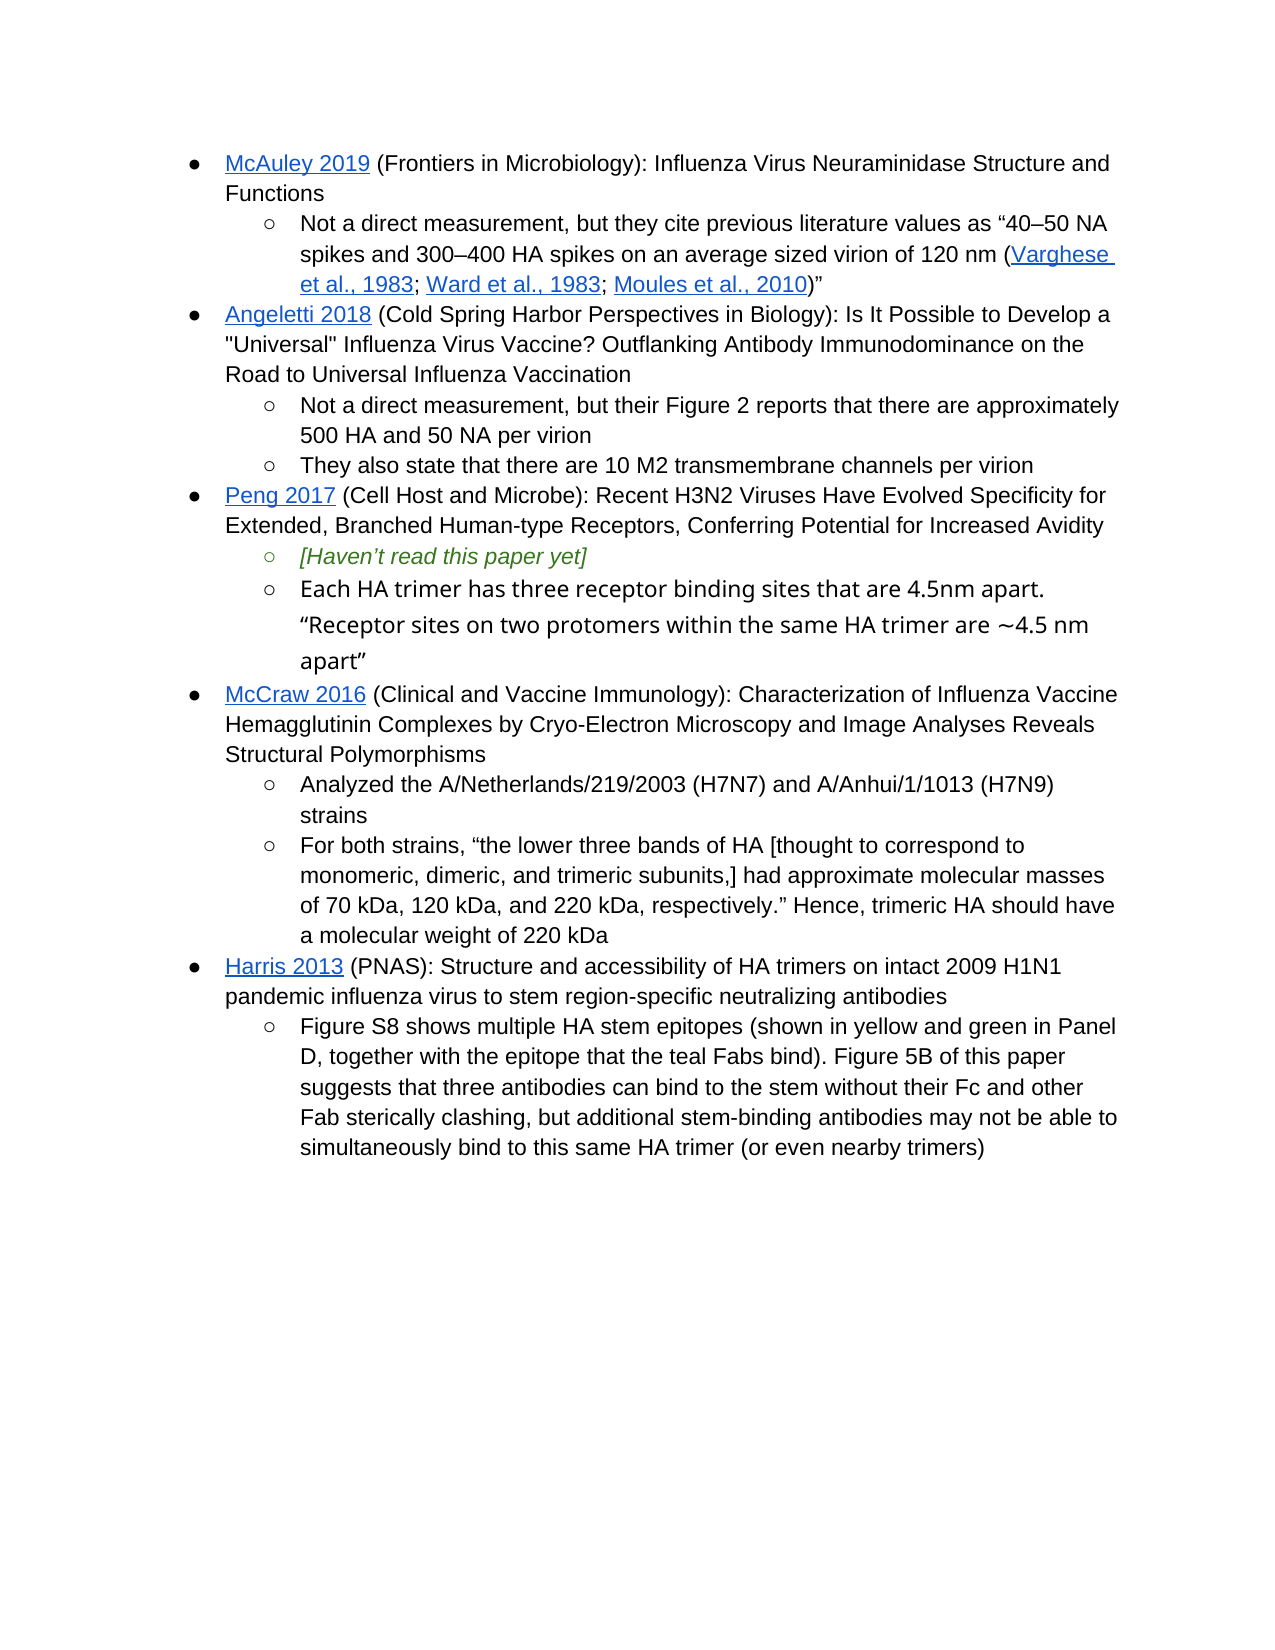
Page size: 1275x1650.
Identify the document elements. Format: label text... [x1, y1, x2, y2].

list Analyzed the A/Netherlands/219/2003 (H7N7) and A/Anhui/1/1013 (H7N9) strains [262, 771, 1125, 828]
list Figure S8 shows multiple HA stem epitopes (shown in yellow and green in Panel D, together with the epitope that the teal Fabs bind). Figure 5B of this paper suggests that three antibodies can bind to the stem without their Fc and other Fab sterically clashing, but additional stem-binding antibodies may not be able to simultaneously bind to this same HA trimer (or even nearby trimers) [262, 1013, 1125, 1160]
list Not a direct measurement, but their Figure 2 reports that there are approximately 500 HA and 50 NA per virion [262, 392, 1125, 448]
list [Haven’t read this paper yet] [262, 543, 1125, 569]
list Each HA trimer has three receptor binding sites that are 4.5nm apart. “Receptor sites on two protomers within the same HA trimer are ∼4.5 nm apart” [262, 573, 1125, 676]
list Peng 2017 (Cell Host and Microbe): Recent H3N2 Viruses Have Evolved Specificity for Extended, Branched Human-type Receptors, Conferring Potential for Increased Avidity [187, 482, 1125, 539]
list For both strains, “the lower three bands of HA [thought to correspond to monomeric, dimeric, and trimeric subunits,] had approximate molecular masses of 70 kDa, 120 kDa, and 220 kDa, respectively.” Hence, trimeric HA should have a molecular weight of 220 kDa [262, 832, 1125, 949]
list Harris 2013 (PNAS): Structure and accessibility of HA trimers on intact 2009 H1N1 pandemic influenza virus to stem region-specific neutralizing antibodies [187, 953, 1125, 1009]
list Not a direct measurement, but they cite previous literature values as “40–50 NA spikes and 300–400 HA spikes on an average sized virion of 120 nm (Varghese et al., 1983; Ward et al., 1983; Moules et al., 2010)” [262, 210, 1125, 297]
list They also state that there are 10 M2 transmembrane channels per virion [262, 452, 1125, 478]
list McCraw 2016 (Clinical and Vaccine Immunology): Characterization of Influenza Vaccine Hemagglutinin Complexes by Cryo-Electron Microscopy and Image Analyses Reveals Structural Polymorphisms [187, 681, 1125, 767]
list Angeletti 2018 (Cold Spring Harbor Perspectives in Biology): Is It Possible to Develop a "Universal" Influenza Virus Vaccine? Outflanking Antibody Immunodominance on the Road to Universal Influenza Vaccination [187, 301, 1125, 388]
list McAuley 2019 (Frontiers in Microbiology): Influenza Virus Neuraminidase Structure and Functions [187, 150, 1125, 207]
